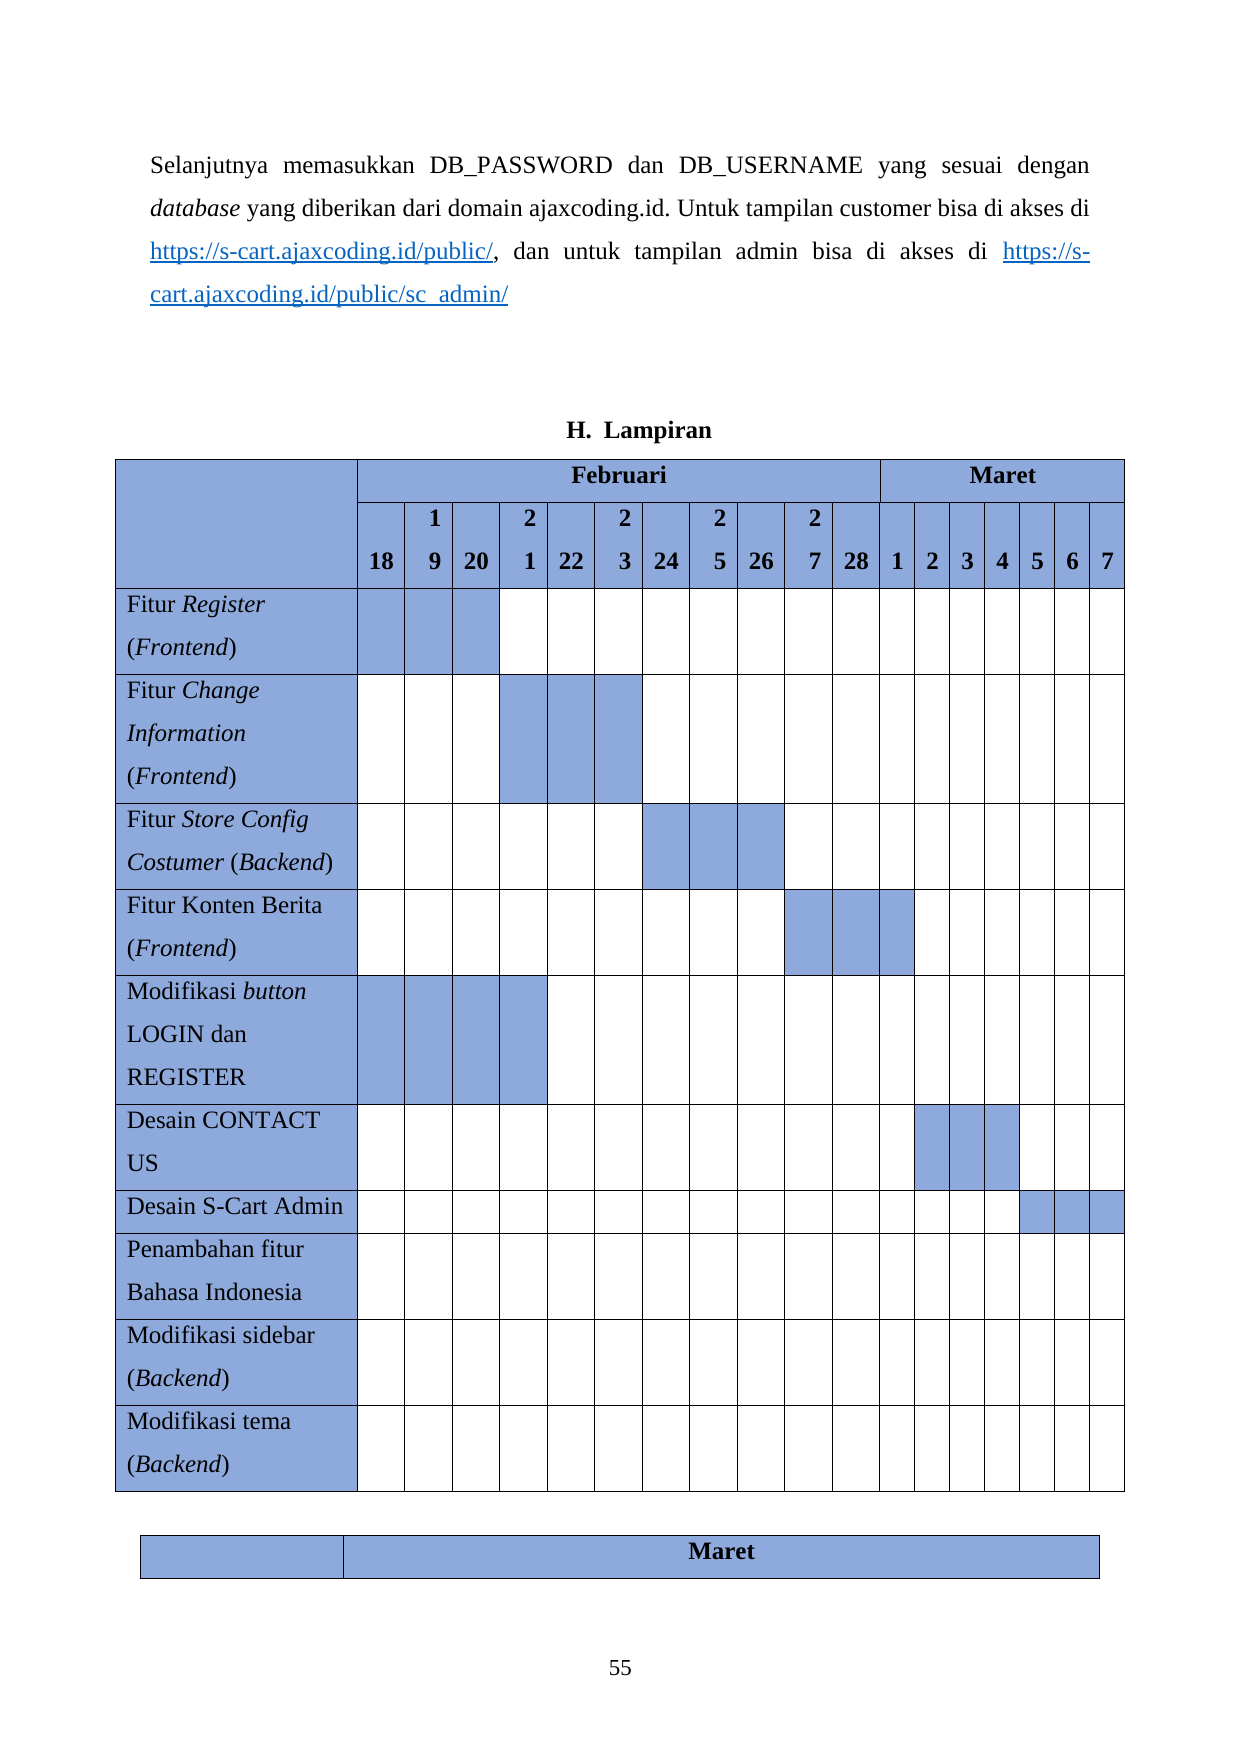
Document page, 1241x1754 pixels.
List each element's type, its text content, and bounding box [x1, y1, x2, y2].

table_cell [453, 1406, 499, 1491]
table_cell [453, 1234, 499, 1319]
table_cell [950, 1191, 984, 1233]
table_cell [643, 976, 689, 1104]
table_cell Penambahan fitur Bahasa Indonesia [116, 1234, 357, 1319]
table_cell 18 [358, 503, 404, 588]
table_cell [950, 1320, 984, 1405]
table_cell [1020, 1234, 1054, 1319]
table_cell [880, 890, 914, 975]
table_cell [915, 1105, 949, 1190]
table_cell [950, 976, 984, 1104]
table_cell [643, 1105, 689, 1190]
table_cell [915, 675, 949, 803]
table_cell [1055, 1234, 1089, 1319]
table_cell [785, 1320, 832, 1405]
table_cell [548, 1234, 594, 1319]
table_cell Fitur Change Information (Frontend) [116, 675, 357, 803]
table_cell Fitur Store Config Costumer (Backend) [116, 804, 357, 889]
table_cell [453, 1320, 499, 1405]
table_cell [880, 804, 914, 889]
table_cell 24 [643, 503, 689, 588]
table_cell [985, 890, 1019, 975]
table_cell [595, 1320, 642, 1405]
table_cell [405, 675, 452, 803]
table_cell [453, 976, 499, 1104]
table_cell [880, 976, 914, 1104]
table_cell [833, 890, 879, 975]
table_cell [1055, 804, 1089, 889]
table_cell [358, 976, 404, 1104]
table_cell 1 [880, 503, 914, 588]
table_cell 25 [690, 503, 737, 588]
table_cell [643, 1234, 689, 1319]
table_cell [738, 804, 784, 889]
table_cell [1090, 1105, 1124, 1190]
table_cell [643, 890, 689, 975]
table_cell [915, 1320, 949, 1405]
table_header Februari [358, 460, 880, 502]
table_cell [785, 1234, 832, 1319]
table_cell [690, 1234, 737, 1319]
table_cell [453, 589, 499, 674]
table_cell [1090, 804, 1124, 889]
table_cell 27 [785, 503, 832, 588]
table_cell [1020, 1191, 1054, 1233]
table_cell [690, 890, 737, 975]
table_cell Modifikasi tema (Backend) [116, 1406, 357, 1491]
table_cell [405, 1191, 452, 1233]
table_cell [643, 1406, 689, 1491]
table_cell [785, 1191, 832, 1233]
table_cell [405, 1105, 452, 1190]
table_cell [833, 976, 879, 1104]
table_cell [595, 804, 642, 889]
table_header [116, 460, 357, 588]
table_cell [985, 976, 1019, 1104]
table_cell [833, 804, 879, 889]
table_cell [595, 589, 642, 674]
table_cell [1090, 1320, 1124, 1405]
table_cell 19 [405, 503, 452, 588]
table_cell [1090, 589, 1124, 674]
table_cell [785, 1105, 832, 1190]
table_cell [950, 890, 984, 975]
table_cell [950, 1234, 984, 1319]
table_cell [405, 1406, 452, 1491]
table_header Maret [881, 460, 1124, 502]
table_cell [738, 675, 784, 803]
table_cell [500, 890, 547, 975]
table_cell [690, 976, 737, 1104]
table_cell [833, 675, 879, 803]
table_cell [833, 1191, 879, 1233]
table_cell [595, 1234, 642, 1319]
table_cell [833, 1234, 879, 1319]
table_cell [915, 1234, 949, 1319]
table_cell [738, 890, 784, 975]
table_cell [595, 890, 642, 975]
table_cell [1090, 1234, 1124, 1319]
table_cell [690, 804, 737, 889]
table_cell [643, 675, 689, 803]
table_cell [950, 804, 984, 889]
table_cell [1055, 1105, 1089, 1190]
table_cell Modifikasi sidebar (Backend) [116, 1320, 357, 1405]
table_cell [1055, 675, 1089, 803]
table_cell [785, 675, 832, 803]
table_cell [785, 976, 832, 1104]
table_cell [690, 1191, 737, 1233]
table_cell [833, 1320, 879, 1405]
table_cell [1020, 890, 1054, 975]
table_cell 6 [1055, 503, 1089, 588]
table_cell [500, 1406, 547, 1491]
table_cell [950, 589, 984, 674]
table_cell [915, 1406, 949, 1491]
table_cell [690, 1406, 737, 1491]
table_cell [880, 675, 914, 803]
table_cell [785, 1406, 832, 1491]
table_cell [880, 1320, 914, 1405]
table_cell [985, 804, 1019, 889]
table_cell [595, 1105, 642, 1190]
table_cell [1090, 1191, 1124, 1233]
table_cell 22 [548, 503, 594, 588]
table_cell [915, 976, 949, 1104]
table_cell [405, 1234, 452, 1319]
table_cell [915, 589, 949, 674]
table_cell 21 [500, 503, 547, 588]
table_cell [548, 589, 594, 674]
table_cell [1020, 1320, 1054, 1405]
table_cell [738, 1320, 784, 1405]
table_cell 4 [985, 503, 1019, 588]
table_cell [548, 1105, 594, 1190]
table_cell [358, 1320, 404, 1405]
table_cell [453, 675, 499, 803]
table_cell [358, 804, 404, 889]
table_cell [358, 1406, 404, 1491]
table_cell [915, 804, 949, 889]
table_cell [548, 804, 594, 889]
table_cell [500, 976, 547, 1104]
table_cell [405, 589, 452, 674]
table_cell Desain CONTACT US [116, 1105, 357, 1190]
table_cell [1090, 890, 1124, 975]
table_cell [880, 1105, 914, 1190]
table_cell 2 [915, 503, 949, 588]
table_cell [880, 589, 914, 674]
table_cell [595, 976, 642, 1104]
table_cell [1055, 976, 1089, 1104]
table_cell [453, 804, 499, 889]
table_cell [738, 1406, 784, 1491]
table_cell [1020, 976, 1054, 1104]
table_cell [453, 890, 499, 975]
table_cell [358, 675, 404, 803]
table_cell [643, 589, 689, 674]
table_cell [500, 804, 547, 889]
table_cell [985, 1191, 1019, 1233]
table_cell [1055, 890, 1089, 975]
table_cell [358, 1105, 404, 1190]
table_cell [880, 1234, 914, 1319]
table_cell [1055, 1191, 1089, 1233]
table_cell [1020, 1406, 1054, 1491]
table_cell 20 [453, 503, 499, 588]
table_cell [915, 1191, 949, 1233]
table_cell [548, 675, 594, 803]
table_cell [1055, 1320, 1089, 1405]
table_cell [643, 1191, 689, 1233]
table_cell [548, 1320, 594, 1405]
table_cell [785, 589, 832, 674]
table_cell [738, 1105, 784, 1190]
table_cell [548, 890, 594, 975]
table_cell [833, 1105, 879, 1190]
table_cell 5 [1020, 503, 1054, 588]
table_cell 26 [738, 503, 784, 588]
table_cell [950, 1406, 984, 1491]
table_cell [1020, 1105, 1054, 1190]
table_cell [690, 675, 737, 803]
table_cell Desain S-Cart Admin [116, 1191, 357, 1233]
subtitle Lampiran [187, 416, 1090, 444]
table_cell [500, 1105, 547, 1190]
table_cell [880, 1191, 914, 1233]
table_cell [985, 1105, 1019, 1190]
table_cell [453, 1105, 499, 1190]
table_cell [500, 675, 547, 803]
table_cell [915, 890, 949, 975]
table_cell [785, 890, 832, 975]
table_cell [358, 1234, 404, 1319]
table_cell [738, 589, 784, 674]
table_cell [548, 1191, 594, 1233]
table_cell [1090, 675, 1124, 803]
table_cell [548, 1406, 594, 1491]
table_cell 3 [950, 503, 984, 588]
table_cell [643, 1320, 689, 1405]
table_cell [358, 589, 404, 674]
table_cell [548, 976, 594, 1104]
table_cell [1055, 1406, 1089, 1491]
table_cell [595, 1191, 642, 1233]
table_cell [595, 1406, 642, 1491]
table_cell [405, 1320, 452, 1405]
table_cell [358, 1191, 404, 1233]
table_cell 7 [1090, 503, 1124, 588]
table_cell [405, 976, 452, 1104]
table_cell [1020, 804, 1054, 889]
table_cell [500, 1320, 547, 1405]
table_cell [595, 675, 642, 803]
table_cell Modifikasi button LOGIN dan REGISTER [116, 976, 357, 1104]
table_cell [1020, 589, 1054, 674]
table_header [141, 1536, 343, 1578]
table_cell [690, 1320, 737, 1405]
table_cell Fitur Register (Frontend) [116, 589, 357, 674]
table_cell [985, 1406, 1019, 1491]
table_cell Fitur Konten Berita (Frontend) [116, 890, 357, 975]
table_cell [690, 1105, 737, 1190]
table_cell 23 [595, 503, 642, 588]
table_cell [950, 675, 984, 803]
table_cell [453, 1191, 499, 1233]
table_cell [500, 1191, 547, 1233]
table_cell [358, 890, 404, 975]
table_cell [985, 1320, 1019, 1405]
table_cell [643, 804, 689, 889]
table_cell [738, 1191, 784, 1233]
table_cell [1055, 589, 1089, 674]
table_cell [738, 976, 784, 1104]
table_cell [1090, 1406, 1124, 1491]
table_cell [950, 1105, 984, 1190]
table_cell [880, 1406, 914, 1491]
table_cell [833, 589, 879, 674]
table_cell [405, 890, 452, 975]
table_cell [985, 1234, 1019, 1319]
text Selanjutnya memasukkan DB_PASSWORD dan DB_USERNAME yang sesuai dengan database yang diberikan dari domain ajaxcoding.id. Untuk tampilan customer bisa di akses di https://s-cart.ajaxcoding.id/public/, dan untuk tampilan admin bisa di akses di https://s-cart.ajaxcoding.id/public/sc_admin/ [150, 150, 1090, 308]
table_cell [985, 675, 1019, 803]
table_cell [500, 1234, 547, 1319]
table_cell [785, 804, 832, 889]
table_cell [985, 589, 1019, 674]
table_cell [405, 804, 452, 889]
table_header Maret [344, 1536, 1099, 1578]
table_cell [500, 589, 547, 674]
table_cell [1090, 976, 1124, 1104]
table_cell [1020, 675, 1054, 803]
table_cell [690, 589, 737, 674]
table_cell 28 [833, 503, 879, 588]
table_cell [833, 1406, 879, 1491]
table_cell [738, 1234, 784, 1319]
